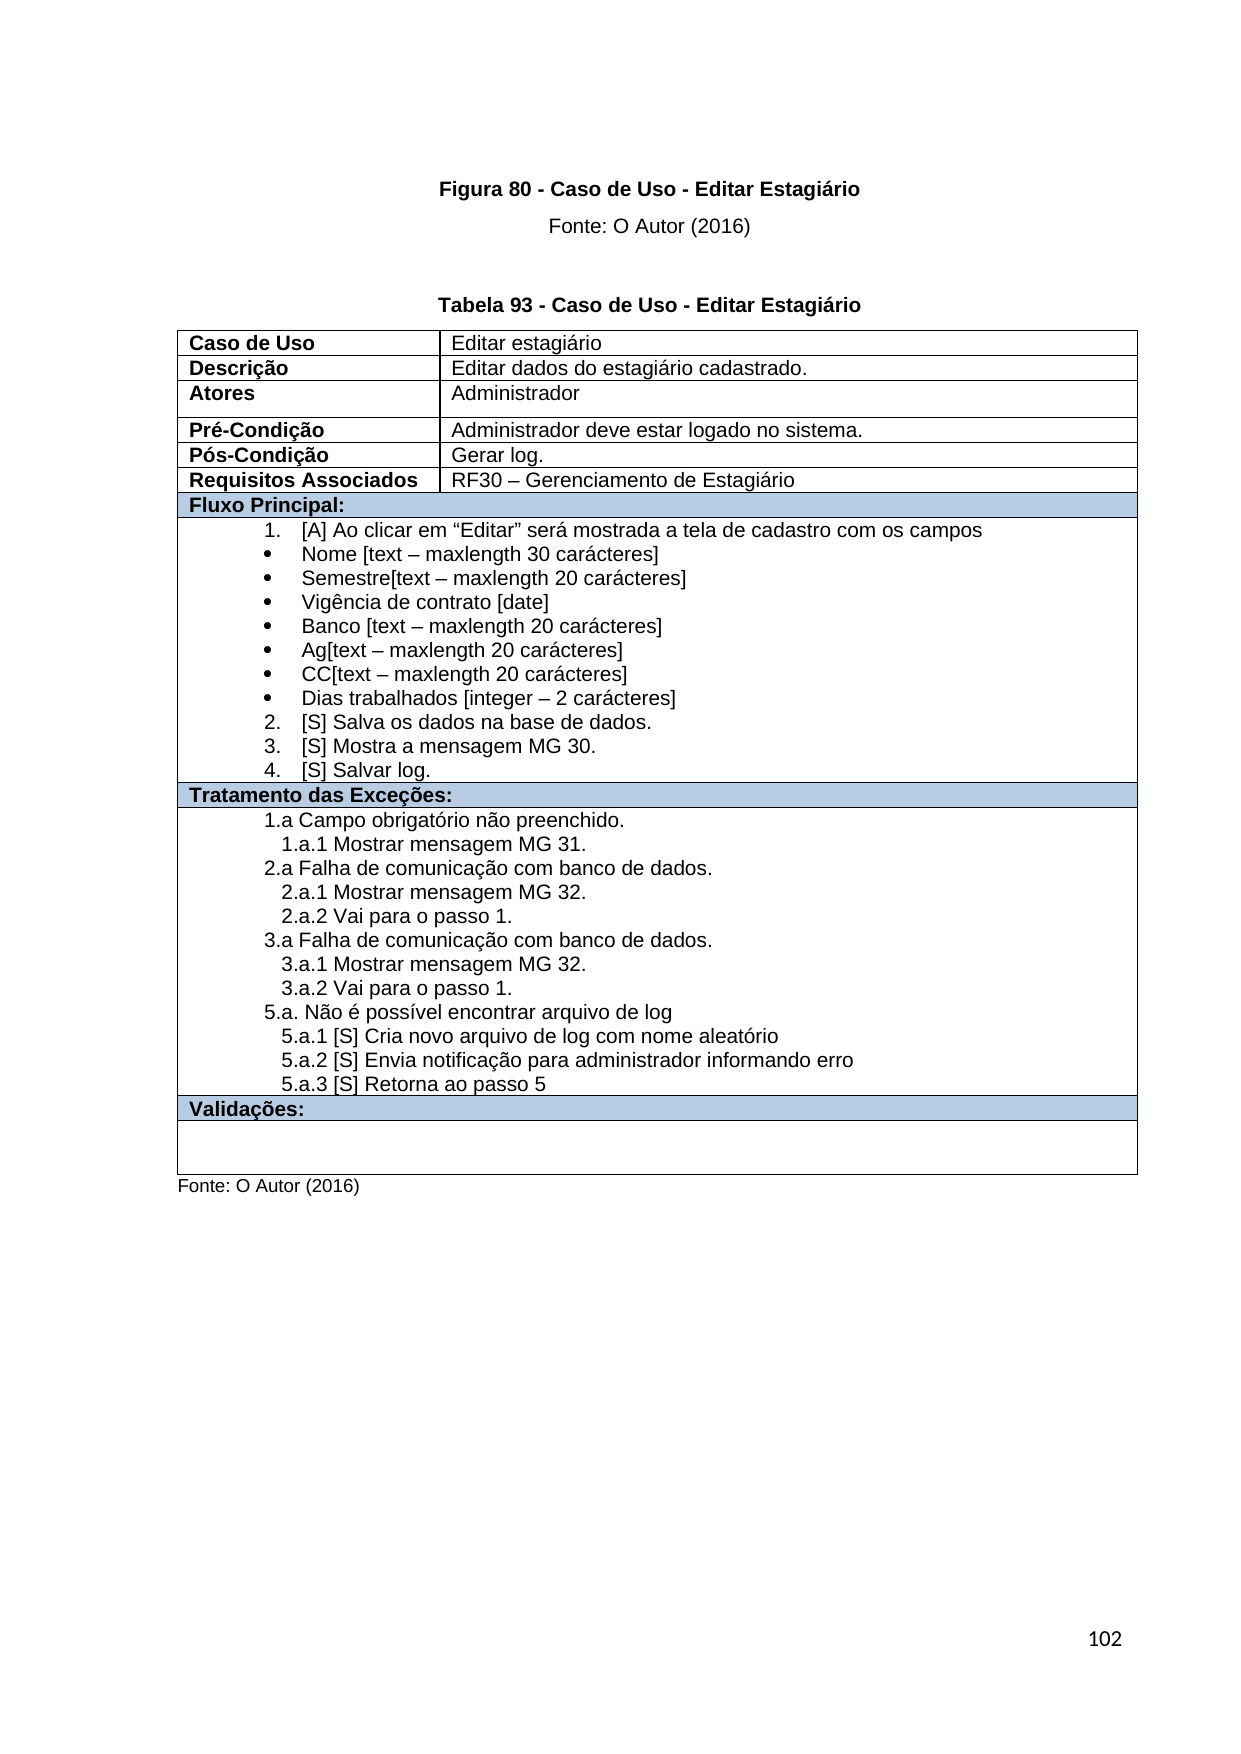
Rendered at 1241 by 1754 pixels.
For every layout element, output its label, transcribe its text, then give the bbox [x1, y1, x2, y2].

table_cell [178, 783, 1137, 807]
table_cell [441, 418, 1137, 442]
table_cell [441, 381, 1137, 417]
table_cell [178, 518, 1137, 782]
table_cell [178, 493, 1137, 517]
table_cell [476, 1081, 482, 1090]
text Tabela 93 - Caso de Uso - Editar Estagiário [177, 293, 1122, 317]
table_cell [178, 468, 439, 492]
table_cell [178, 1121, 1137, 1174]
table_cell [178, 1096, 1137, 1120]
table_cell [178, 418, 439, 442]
text Figura 80 - Caso de Uso - Editar Estagiário [177, 177, 1122, 201]
text Fonte: O Autor (2016) [177, 1175, 1157, 1197]
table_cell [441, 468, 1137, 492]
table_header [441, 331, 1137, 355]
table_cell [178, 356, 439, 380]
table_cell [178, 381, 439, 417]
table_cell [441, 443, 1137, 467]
text Fonte: O Autor (2016) [177, 214, 1122, 238]
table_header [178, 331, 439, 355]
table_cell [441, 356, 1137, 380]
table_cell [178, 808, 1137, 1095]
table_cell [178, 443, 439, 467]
